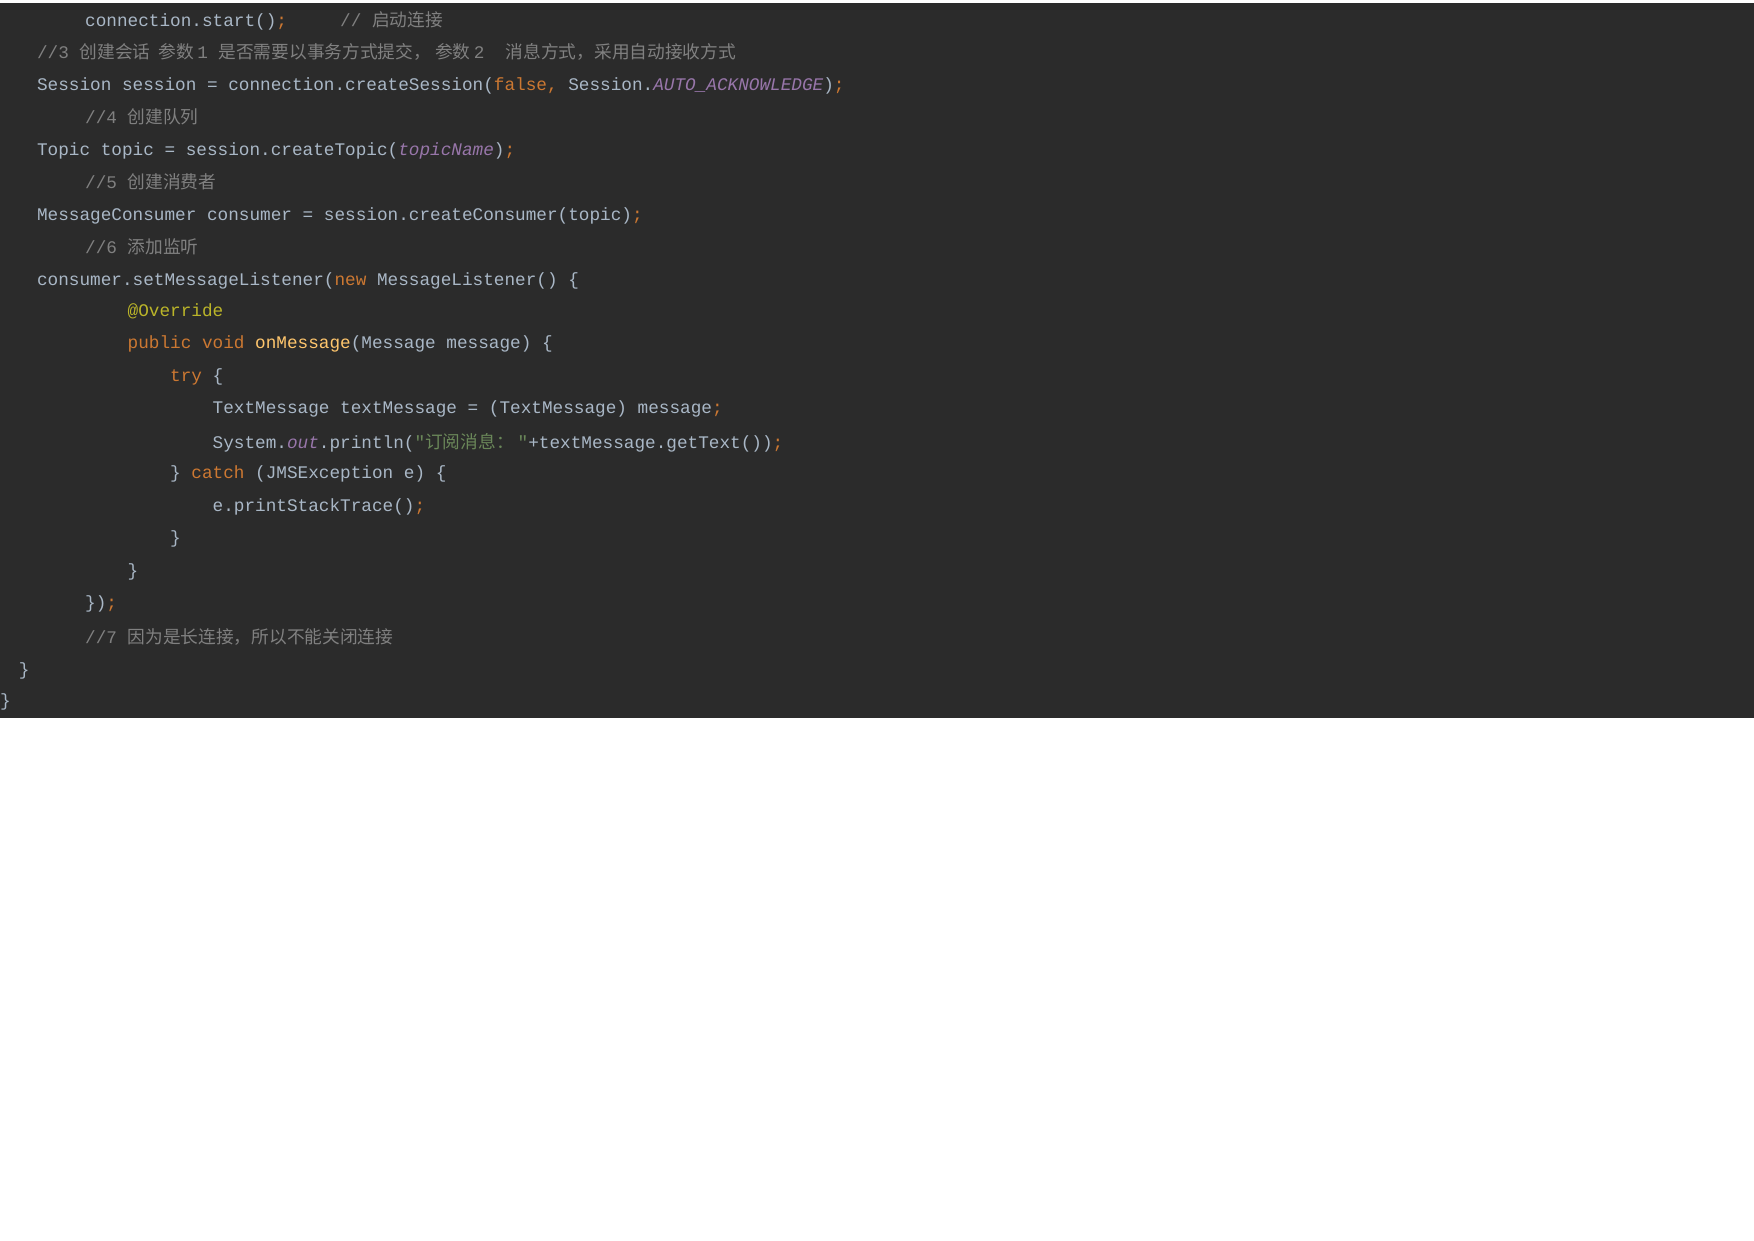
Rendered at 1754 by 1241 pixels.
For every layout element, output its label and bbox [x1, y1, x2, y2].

text [0, 3, 1754, 718]
